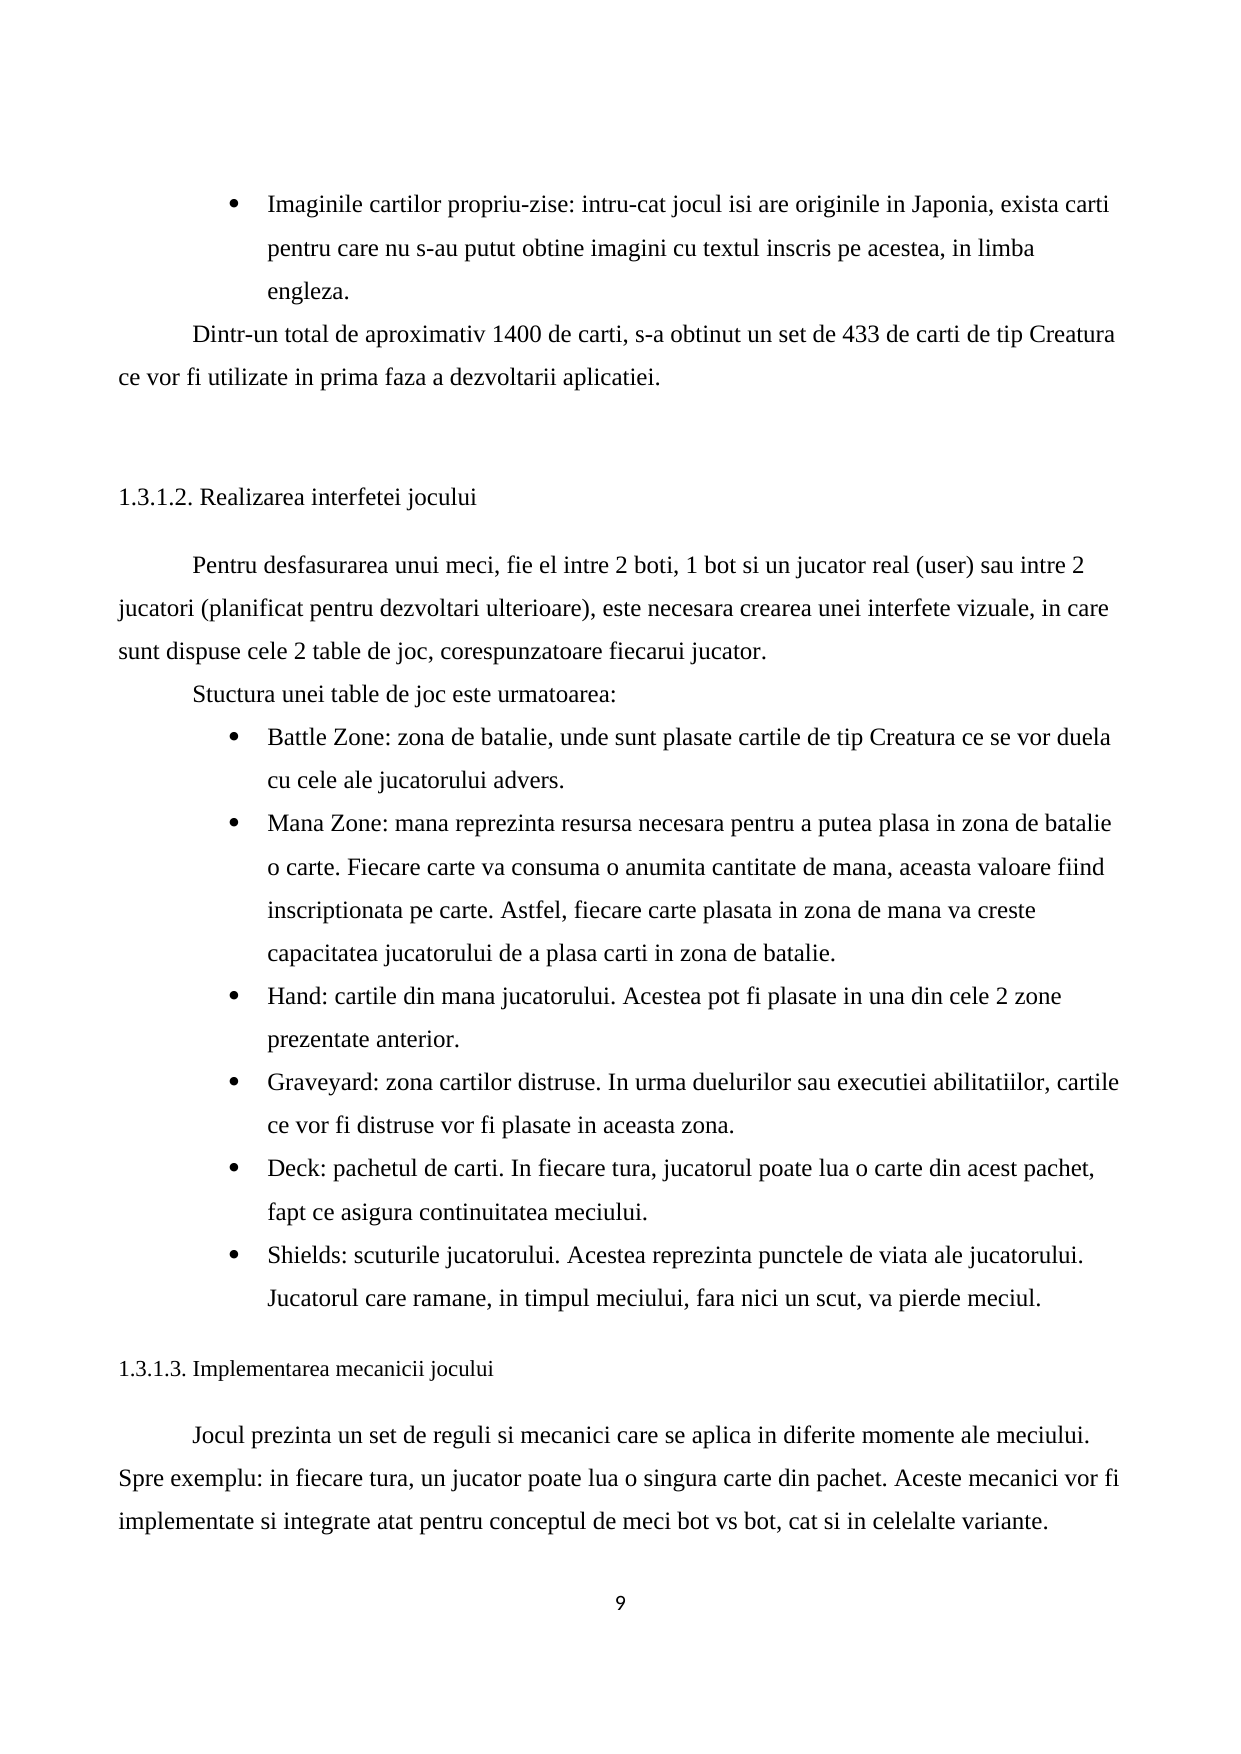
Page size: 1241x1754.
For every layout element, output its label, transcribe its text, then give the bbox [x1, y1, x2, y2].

text Dintr-un total de aproximativ 1400 de carti, s-a obtinut un set de 433 de carti de tip Creatura ce vor fi utilizate in prima faza a dezvoltarii aplicatiei. [118, 319, 1122, 391]
list Deck: pachetul de carti. In fiecare tura, jucatorul poate lua o carte din acest pachet, fapt ce asigura continuitatea meciului. [229, 1153, 1122, 1225]
text 1.3.1.2. Realizarea interfetei jocului [118, 482, 1122, 510]
text Stuctura unei table de joc este urmatoarea: [118, 679, 1122, 708]
text 1.3.1.3. Implementarea mecanicii jocului [118, 1355, 1122, 1382]
text Pentru desfasurarea unui meci, fie el intre 2 boti, 1 bot si un jucator real (user) sau intre 2 jucatori (planificat pentru dezvoltari ulterioare), este necesara crearea unei interfete vizuale, in care sunt dispuse cele 2 table de joc, corespunzatoare fiecarui jucator. [118, 550, 1122, 665]
list Battle Zone: zona de batalie, unde sunt plasate cartile de tip Creatura ce se vor duela cu cele ale jucatorului advers. [229, 722, 1122, 794]
list Shields: scuturile jucatorului. Acestea reprezinta punctele de viata ale jucatorului. Jucatorul care ramane, in timpul meciului, fara nici un scut, va pierde meciul. [229, 1240, 1122, 1312]
list Hand: cartile din mana jucatorului. Acestea pot fi plasate in una din cele 2 zone prezentate anterior. [229, 981, 1122, 1053]
text Jocul prezinta un set de reguli si mecanici care se aplica in diferite momente ale meciului. Spre exemplu: in fiecare tura, un jucator poate lua o singura carte din pachet. Aceste mecanici vor fi implementate si integrate atat pentru conceptul de meci bot vs bot, cat si in celelalte variante. [118, 1420, 1122, 1535]
list Mana Zone: mana reprezinta resursa necesara pentru a putea plasa in zona de batalie o carte. Fiecare carte va consuma o anumita cantitate de mana, aceasta valoare fiind inscriptionata pe carte. Astfel, fiecare carte plasata in zona de mana va creste capacitatea jucatorului de a plasa carti in zona de batalie. [229, 808, 1122, 967]
list Graveyard: zona cartilor distruse. In urma duelurilor sau executiei abilitatiilor, cartile ce vor fi distruse vor fi plasate in aceasta zona. [229, 1067, 1122, 1139]
list Imaginile cartilor propriu-zise: intru-cat jocul isi are originile in Japonia, exista carti pentru care nu s-au putut obtine imagini cu textul inscris pe acestea, in limba engleza. [229, 189, 1122, 304]
